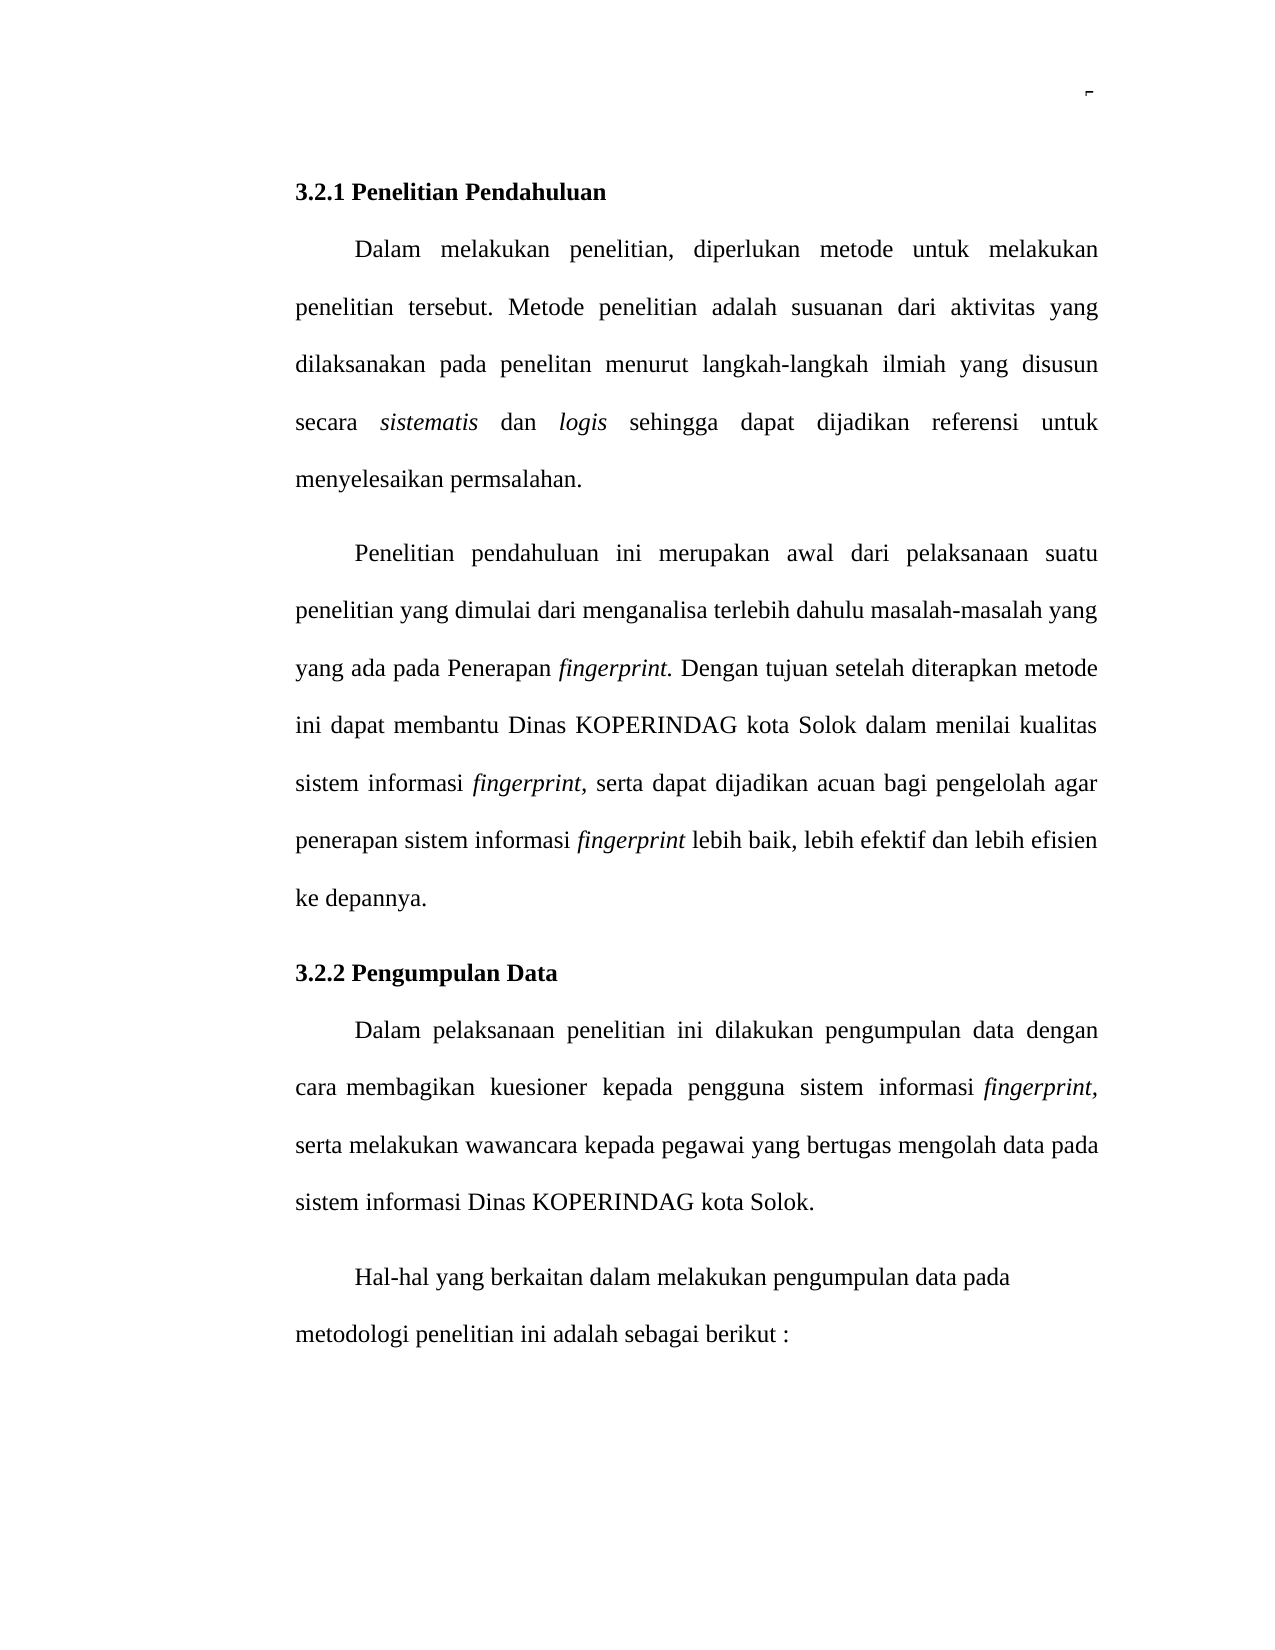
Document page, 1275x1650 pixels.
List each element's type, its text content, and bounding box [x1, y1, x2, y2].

subtitle Penelitian Pendahuluan [295, 177, 1146, 206]
text Penelitian pendahuluan ini merupakan awal dari pelaksanaan suatu penelitian yang dimulai dari menganalisa terlebih dahulu masalah-masalah yang yang ada pada Penerapan fingerprint. Dengan tujuan setelah diterapkan metode ini dapat membantu Dinas KOPERINDAG kota Solok dalam menilai kualitas sistem informasi fingerprint, serta dapat dijadikan acuan bagi pengelolah agar penerapan sistem informasi fingerprint lebih baik, lebih efektif dan lebih efisien ke depannya. [295, 538, 1098, 912]
text Dalam melakukan penelitian, diperlukan metode untuk melakukan penelitian tersebut. Metode penelitian adalah susuanan dari aktivitas yang dilaksanakan pada penelitan menurut langkah-langkah ilmiah yang disusun secara sistematis dan logis sehingga dapat dijadikan referensi untuk menyelesaikan permsalahan. [295, 234, 1098, 493]
subtitle Pengumpulan Data [295, 958, 1146, 987]
text Hal-hal yang berkaitan dalam melakukan pengumpulan data pada metodologi penelitian ini adalah sebagai berikut : [295, 1262, 1011, 1348]
text Dalam pelaksanaan penelitian ini dilakukan pengumpulan data dengan cara membagikan kuesioner kepada pengguna sistem informasi fingerprint, serta melakukan wawancara kepada pegawai yang bertugas mengolah data pada sistem informasi Dinas KOPERINDAG kota Solok. [295, 1015, 1098, 1216]
